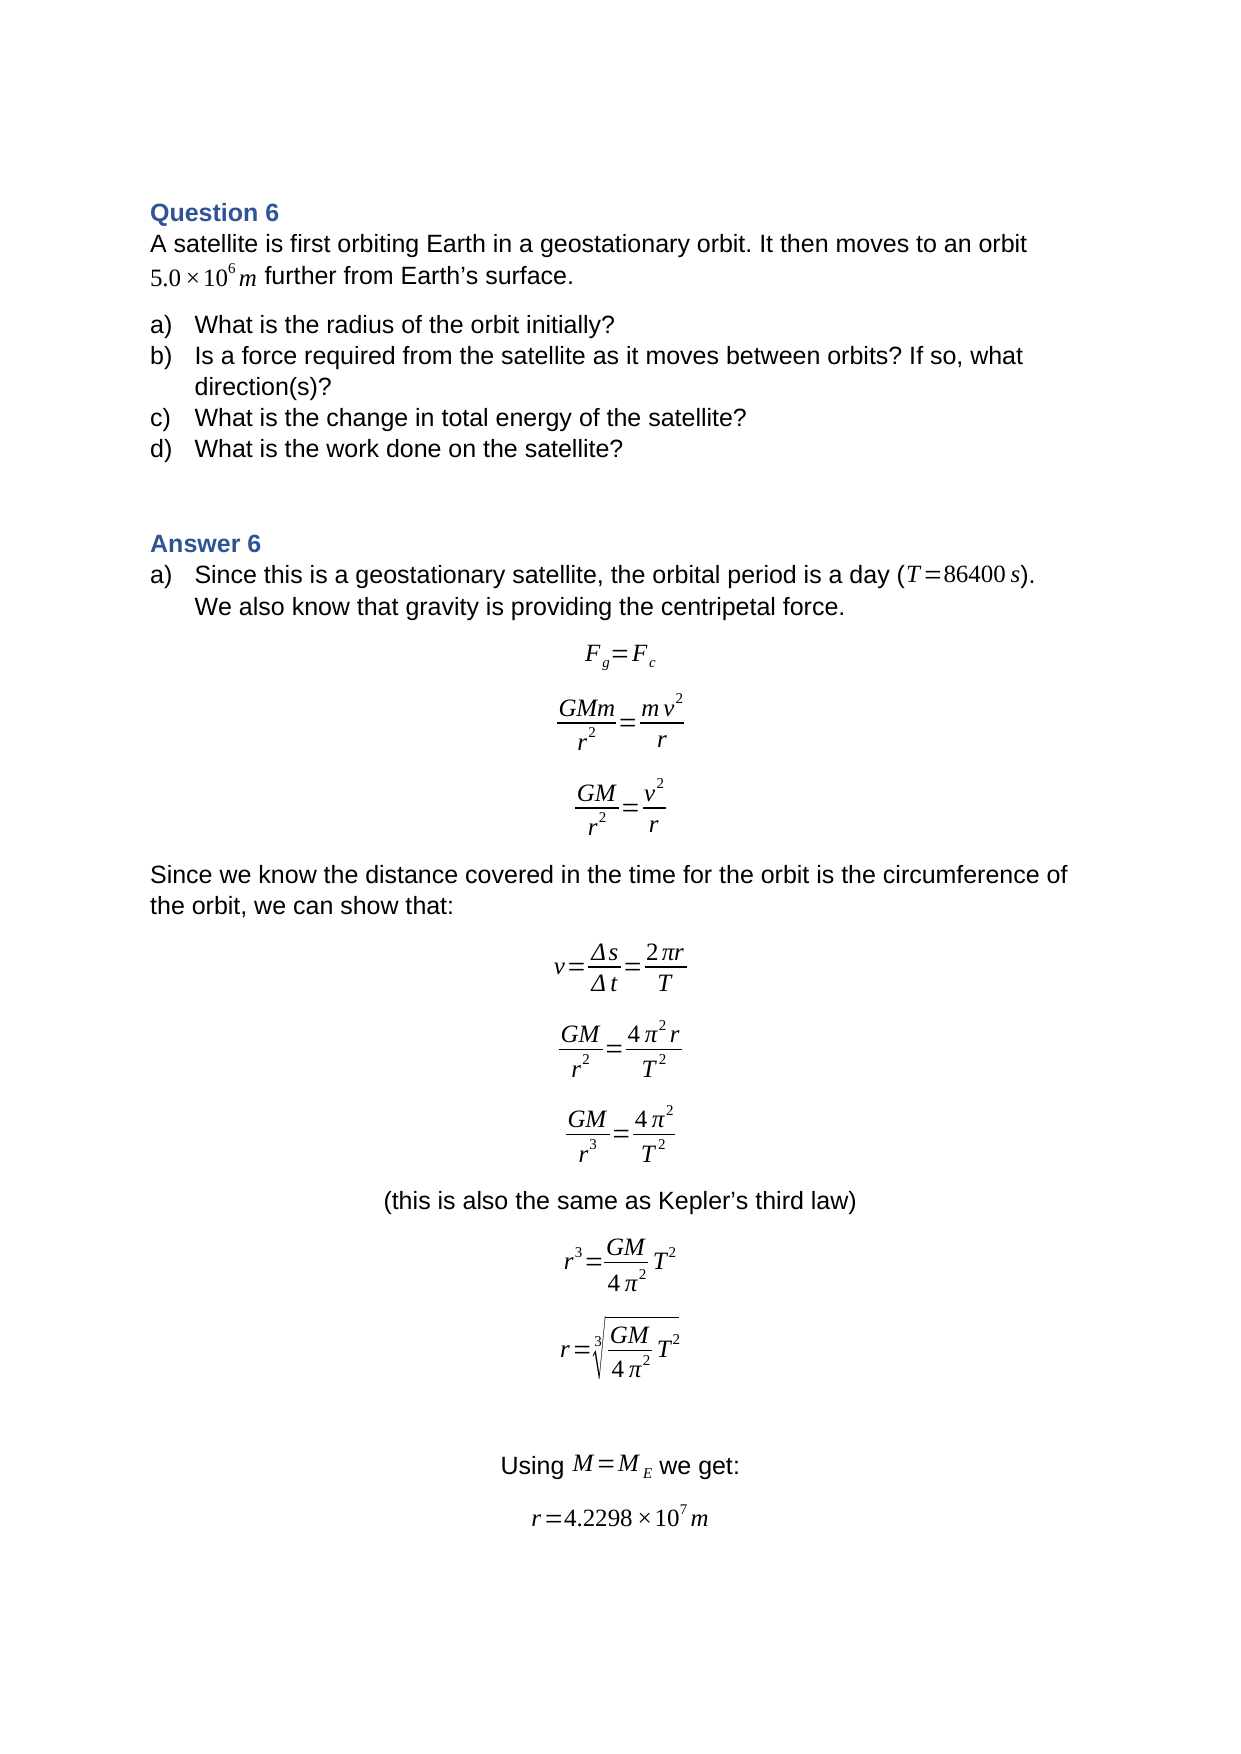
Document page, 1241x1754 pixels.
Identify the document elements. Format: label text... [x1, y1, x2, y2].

subtitle Question 6 [150, 198, 1090, 226]
list Since this is a geostationary satellite, the orbital period is a day (). We also know that gravity is providing the centripetal force. [150, 561, 1090, 620]
list What is the change in total energy of the satellite? [150, 403, 1090, 432]
text (this is also the same as Kepler’s third law) [150, 1186, 1090, 1215]
list What is the work done on the satellite? [150, 434, 1090, 463]
text Using we get: [150, 1450, 1090, 1481]
text Since we know the distance covered in the time for the orbit is the circumference of the orbit, we can show that: [150, 859, 1090, 919]
list Is a force required from the satellite as it moves between orbits? If so, what direction(s)? [150, 341, 1090, 401]
text A satellite is first orbiting Earth in a geostationary orbit. It then moves to an orbit further from Earth’s surface. [150, 229, 1090, 291]
list What is the radius of the orbit initially? [150, 310, 1090, 339]
subtitle Answer 6 [150, 529, 1090, 558]
